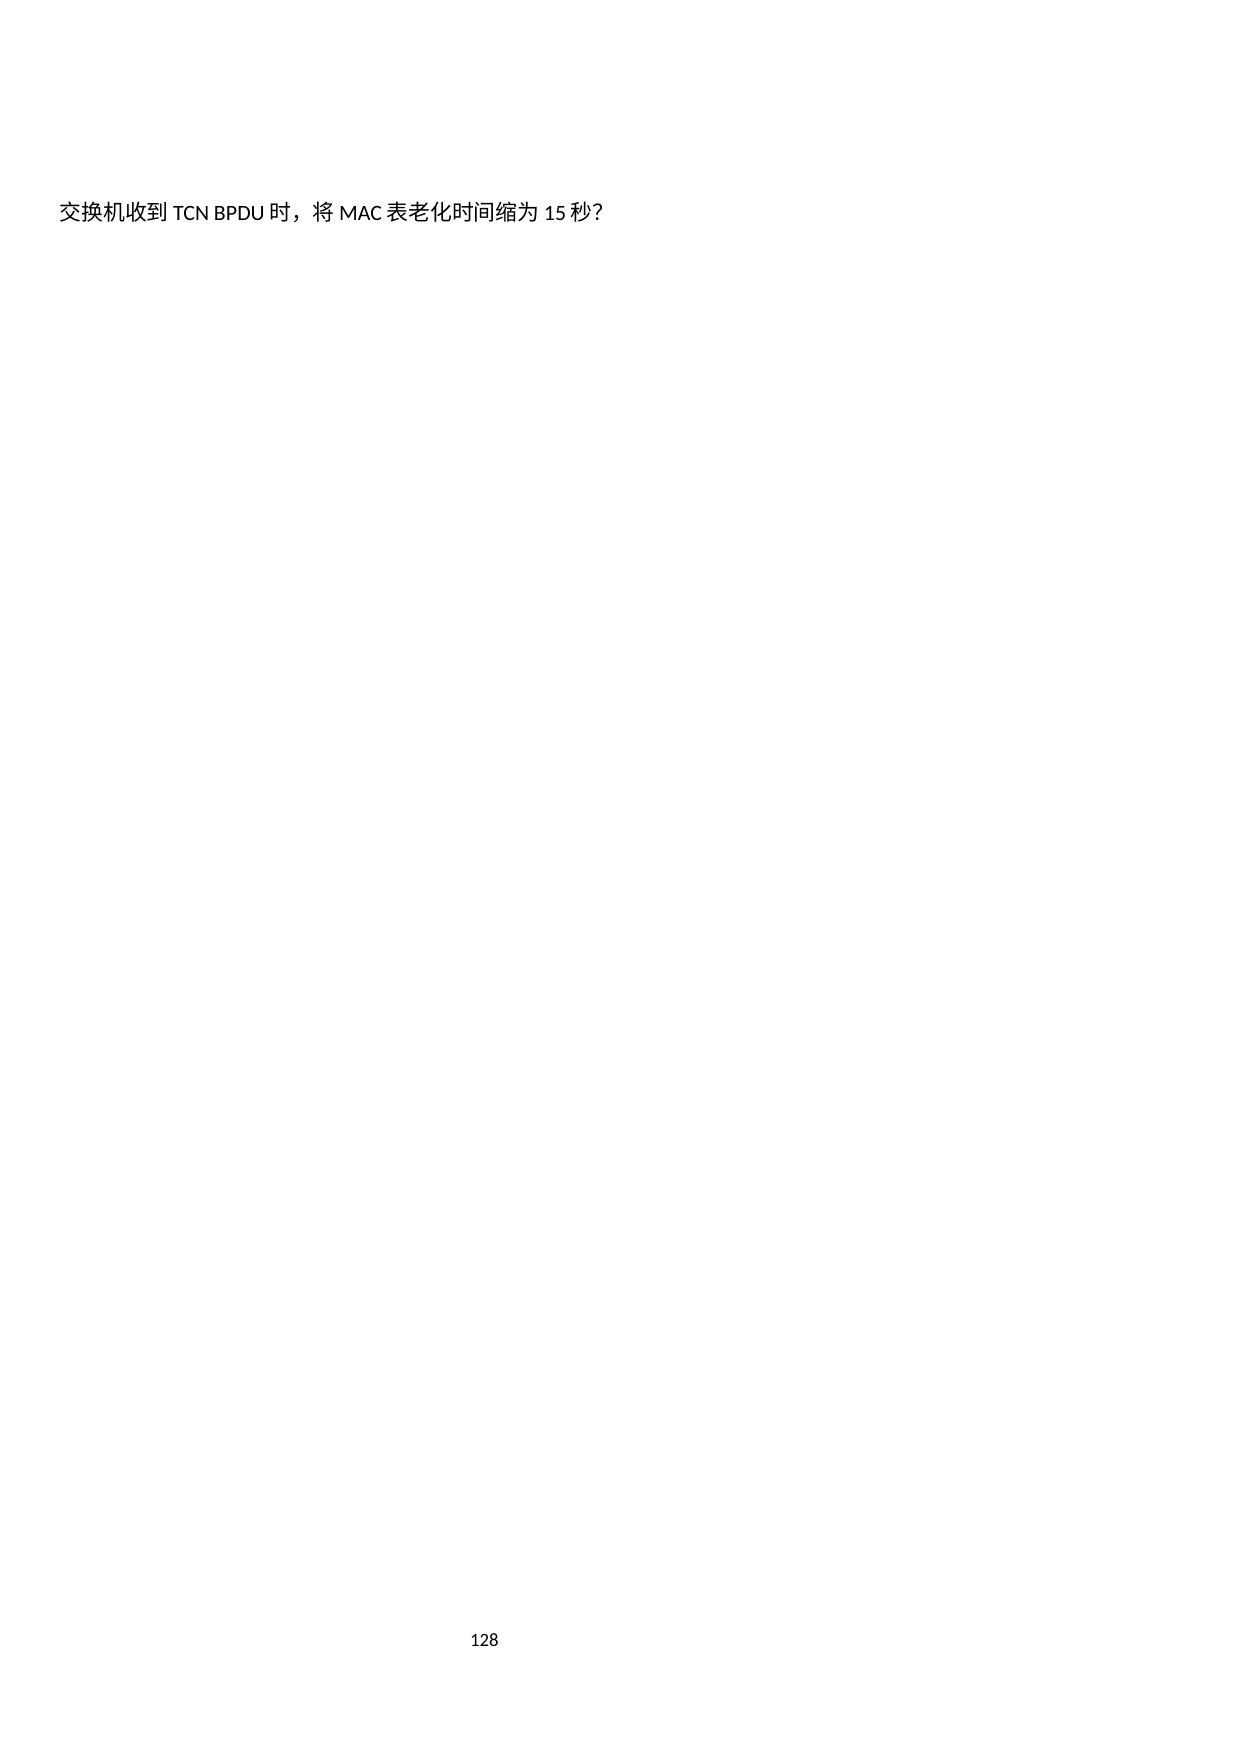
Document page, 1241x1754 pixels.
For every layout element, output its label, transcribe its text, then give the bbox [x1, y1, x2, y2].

text 交换机收到TCN BPDU时，将MAC表老化时间缩为15秒？ [59, 194, 1181, 227]
